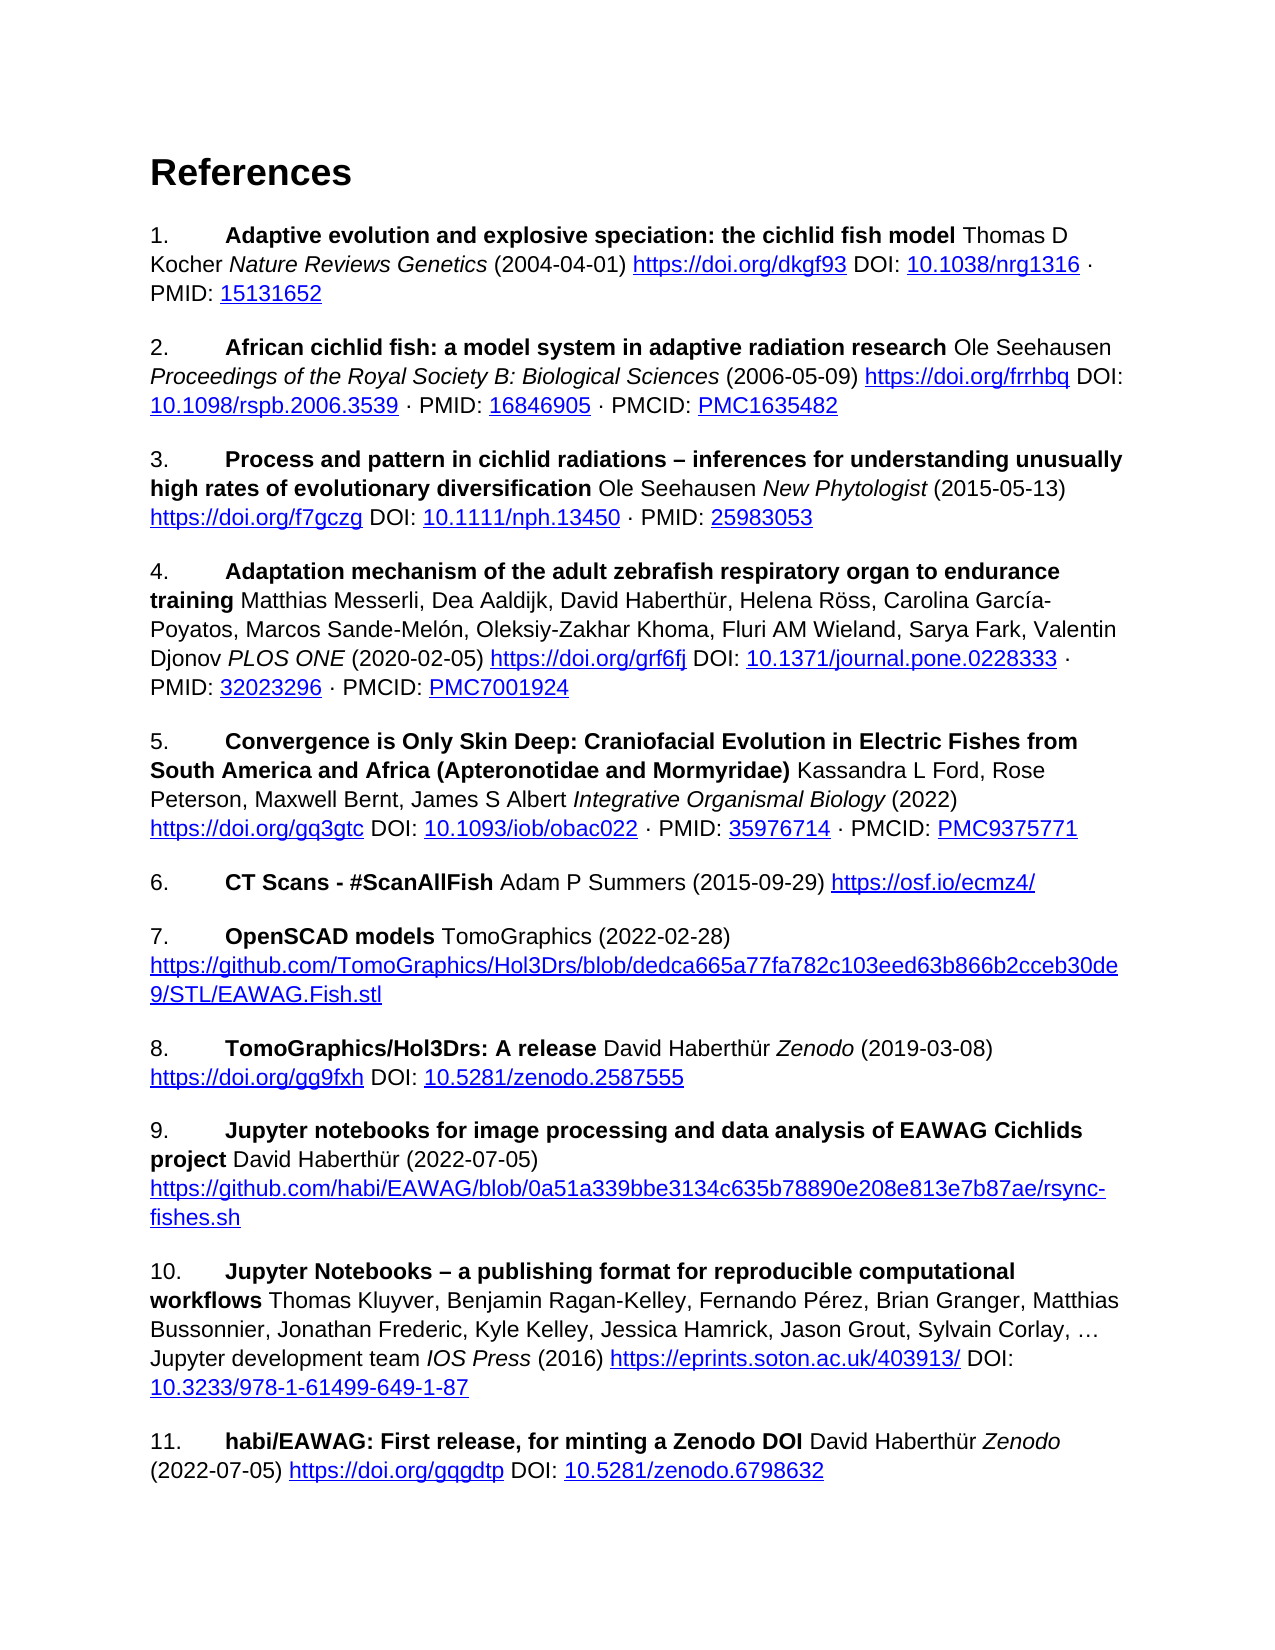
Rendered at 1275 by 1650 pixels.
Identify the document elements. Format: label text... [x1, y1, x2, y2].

text 8. TomoGraphics/Hol3Drs: A release David Haberthür Zenodo (2019-03-08) https://doi.org/gg9fxh DOI: 10.5281/zenodo.2587555 [150, 1034, 1125, 1090]
text 4. Adaptation mechanism of the adult zebrafish respiratory organ to endurance training Matthias Messerli, Dea Aaldijk, David Haberthür, Helena Röss, Carolina García-Poyatos, Marcos Sande-Melón, Oleksiy-Zakhar Khoma, Fluri AM Wieland, Sarya Fark, Valentin Djonov PLOS ONE (2020-02-05) https://doi.org/grf6fj DOI: 10.1371/journal.pone.0228333 · PMID: 32023296 · PMCID: PMC7001924 [150, 558, 1125, 700]
text 5. Convergence is Only Skin Deep: Craniofacial Evolution in Electric Fishes from South America and Africa (Apteronotidae and Mormyridae) Kassandra L Ford, Rose Peterson, Maxwell Bernt, James S Albert Integrative Organismal Biology (2022) https://doi.org/gq3gtc DOI: 10.1093/iob/obac022 · PMID: 35976714 · PMCID: PMC9375771 [150, 728, 1125, 841]
text 11. habi/EAWAG: First release, for minting a Zenodo DOI David Haberthür Zenodo (2022-07-05) https://doi.org/gqgdtp DOI: 10.5281/zenodo.6798632 [150, 1428, 1125, 1483]
text 1. Adaptive evolution and explosive speciation: the cichlid fish model Thomas D Kocher Nature Reviews Genetics (2004-04-01) https://doi.org/dkgf93 DOI: 10.1038/nrg1316 · PMID: 15131652 [150, 222, 1125, 307]
text 7. OpenSCAD models TomoGraphics (2022-02-28) https://github.com/TomoGraphics/Hol3Drs/blob/dedca665a77fa782c103eed63b866b2cceb30de9/STL/EAWAG.Fish.stl [150, 923, 1125, 1007]
text 9. Jupyter notebooks for image processing and data analysis of EAWAG Cichlids project David Haberthür (2022-07-05) https://github.com/habi/EAWAG/blob/0a51a339bbe3134c635b78890e208e813e7b87ae/rsync-fishes.sh [150, 1117, 1125, 1231]
subtitle References [150, 150, 1125, 193]
text 10. Jupyter Notebooks – a publishing format for reproducible computational workflows Thomas Kluyver, Benjamin Ragan-Kelley, Fernando Pérez, Brian Granger, Matthias Bussonnier, Jonathan Frederic, Kyle Kelley, Jessica Hamrick, Jason Grout, Sylvain Corlay, … Jupyter development team IOS Press (2016) https://eprints.soton.ac.uk/403913/ DOI: 10.3233/978-1-61499-649-1-87 [150, 1258, 1125, 1400]
text 6. CT Scans - #ScanAllFish Adam P Summers (2015-09-29) https://osf.io/ecmz4/ [150, 869, 1125, 895]
text 2. African cichlid fish: a model system in adaptive radiation research Ole Seehausen Proceedings of the Royal Society B: Biological Sciences (2006-05-09) https://doi.org/frrhbq DOI: 10.1098/rspb.2006.3539 · PMID: 16846905 · PMCID: PMC1635482 [150, 334, 1125, 418]
text 3. Process and pattern in cichlid radiations – inferences for understanding unusually high rates of evolutionary diversification Ole Seehausen New Phytologist (2015-05-13) https://doi.org/f7gczg DOI: 10.1111/nph.13450 · PMID: 25983053 [150, 446, 1125, 530]
